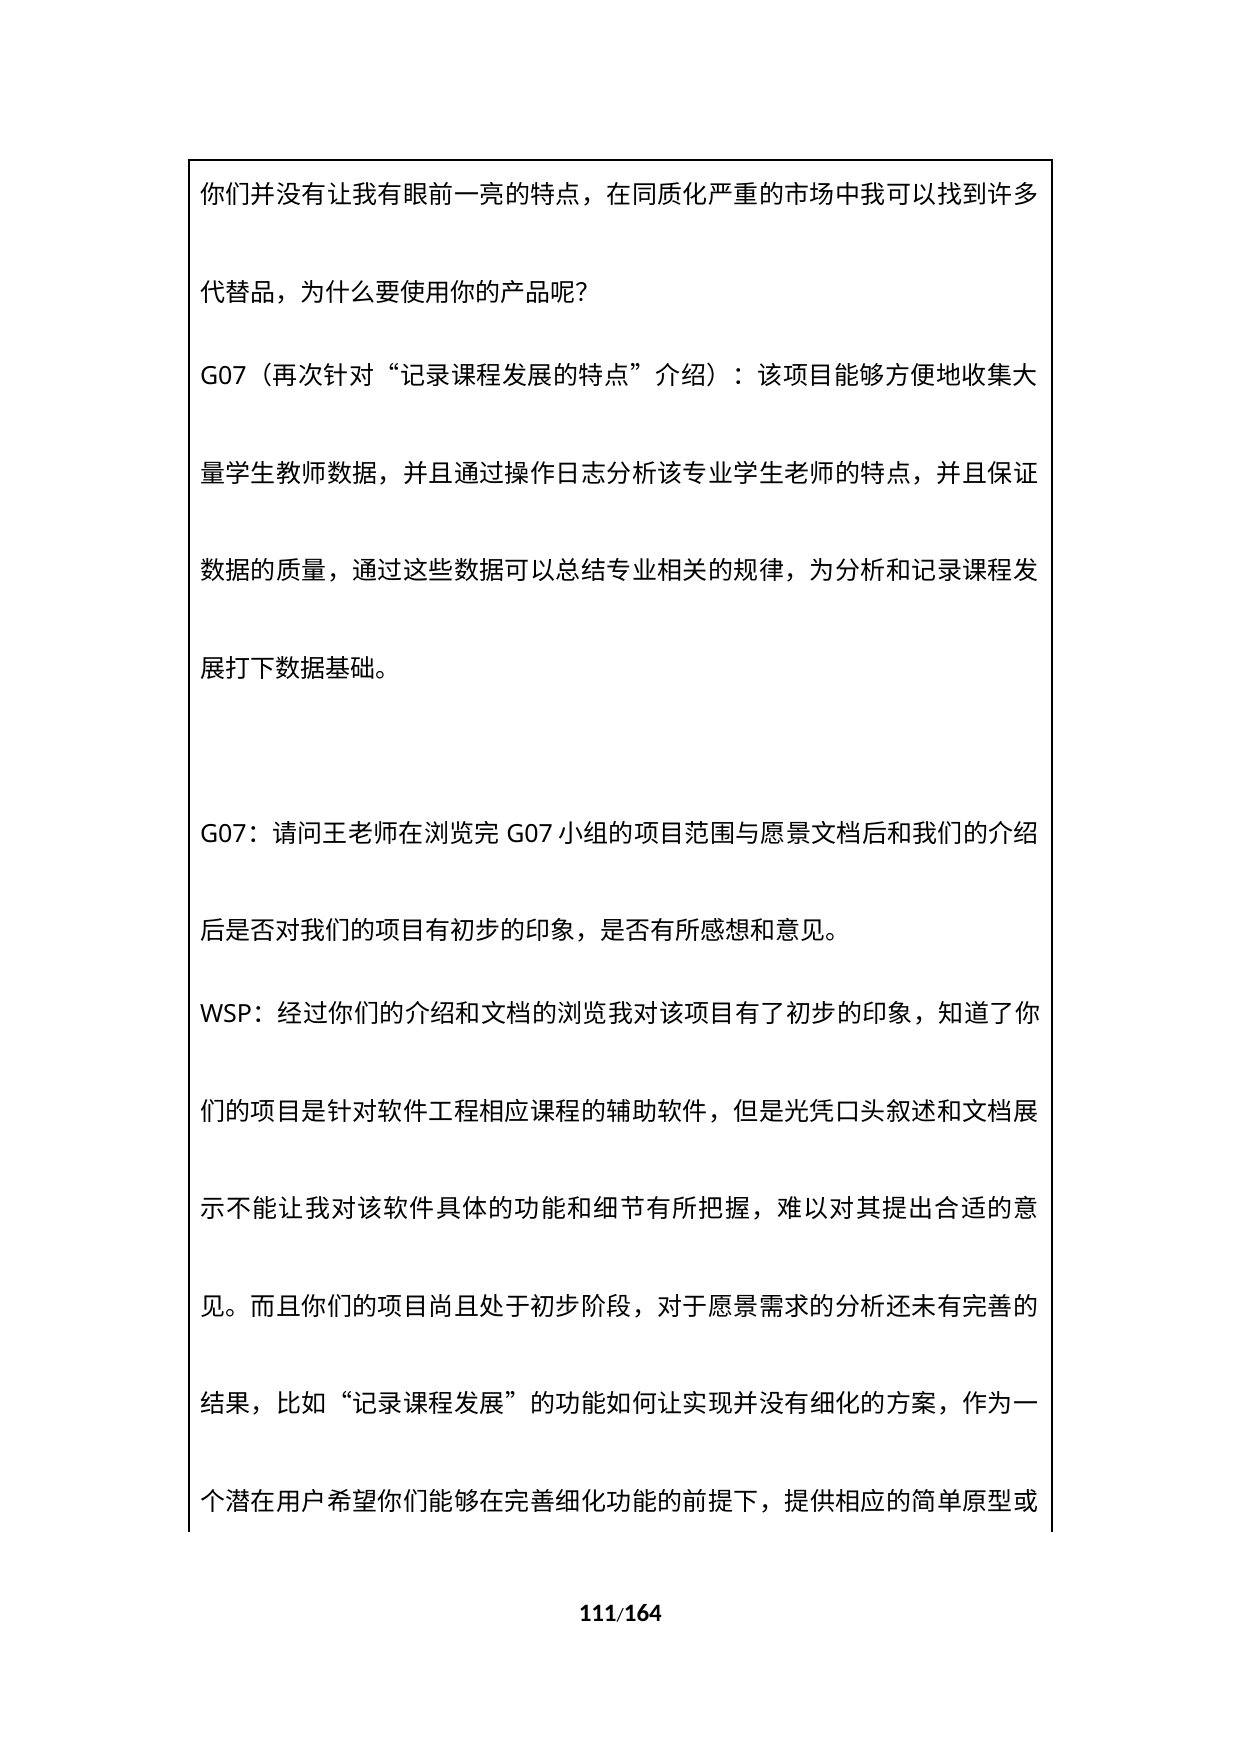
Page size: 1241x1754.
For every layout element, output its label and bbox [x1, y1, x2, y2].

table_cell [190, 161, 1051, 1532]
